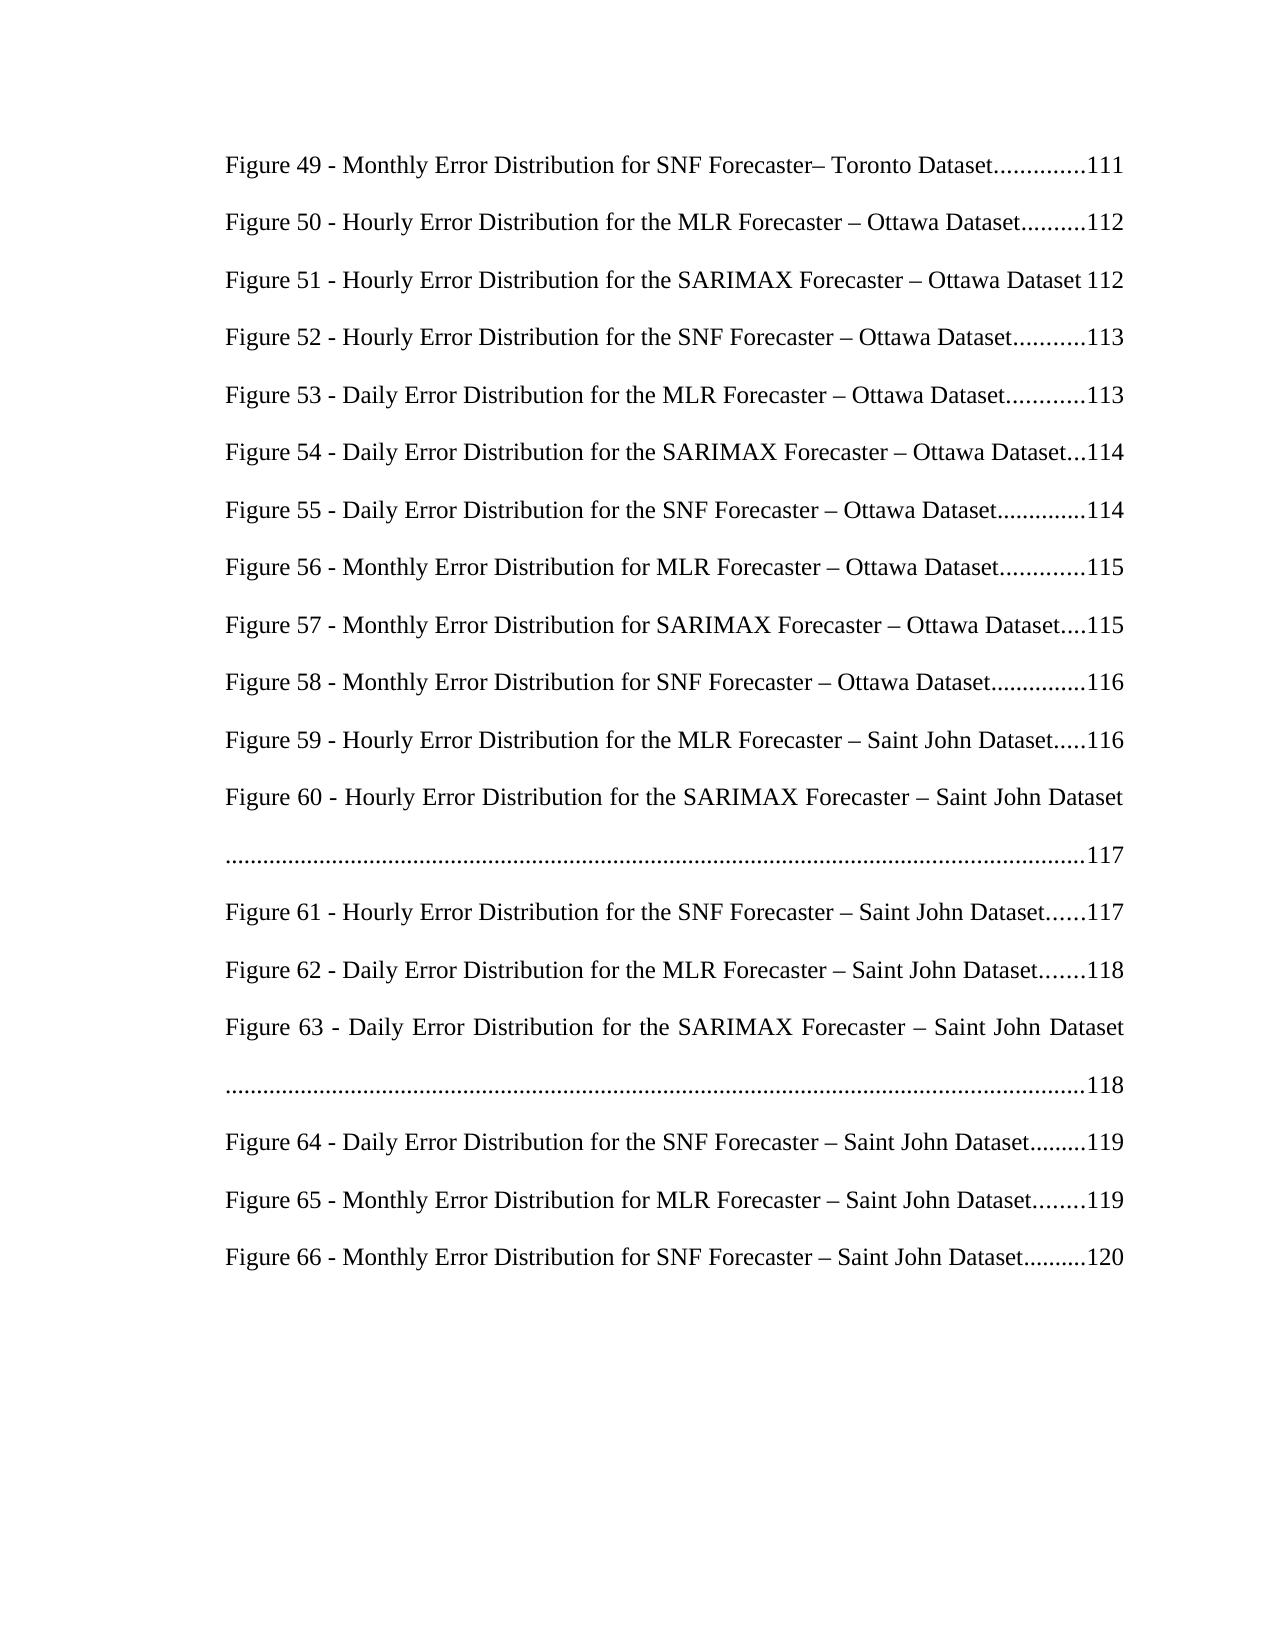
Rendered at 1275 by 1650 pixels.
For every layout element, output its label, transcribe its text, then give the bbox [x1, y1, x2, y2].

text Figure 60 - Hourly Error Distribution for the SARIMAX Forecaster – Saint John Dataset 117 [225, 782, 1125, 869]
text Figure 50 - Hourly Error Distribution for the MLR Forecaster – Ottawa Dataset 112 [225, 207, 1125, 236]
text Figure 54 - Daily Error Distribution for the SARIMAX Forecaster – Ottawa Dataset 114 [225, 437, 1125, 466]
text Figure 49 - Monthly Error Distribution for SNF Forecaster– Toronto Dataset 111 [225, 150, 1125, 179]
text Figure 53 - Daily Error Distribution for the MLR Forecaster – Ottawa Dataset 113 [225, 380, 1125, 409]
text Figure 63 - Daily Error Distribution for the SARIMAX Forecaster – Saint John Dataset 118 [225, 1012, 1125, 1099]
text Figure 58 - Monthly Error Distribution for SNF Forecaster – Ottawa Dataset 116 [225, 667, 1125, 696]
text Figure 62 - Daily Error Distribution for the MLR Forecaster – Saint John Dataset 118 [225, 955, 1125, 984]
text Figure 59 - Hourly Error Distribution for the MLR Forecaster – Saint John Dataset 116 [225, 725, 1125, 754]
text Figure 55 - Daily Error Distribution for the SNF Forecaster – Ottawa Dataset 114 [225, 495, 1125, 524]
text Figure 66 - Monthly Error Distribution for SNF Forecaster – Saint John Dataset 120 [225, 1242, 1125, 1271]
text Figure 52 - Hourly Error Distribution for the SNF Forecaster – Ottawa Dataset 113 [225, 322, 1125, 351]
text Figure 64 - Daily Error Distribution for the SNF Forecaster – Saint John Dataset 119 [225, 1127, 1125, 1156]
text Figure 61 - Hourly Error Distribution for the SNF Forecaster – Saint John Dataset 117 [225, 897, 1125, 926]
text Figure 65 - Monthly Error Distribution for MLR Forecaster – Saint John Dataset 119 [225, 1185, 1125, 1214]
text Figure 56 - Monthly Error Distribution for MLR Forecaster – Ottawa Dataset 115 [225, 552, 1125, 581]
text Figure 57 - Monthly Error Distribution for SARIMAX Forecaster – Ottawa Dataset 115 [225, 610, 1125, 639]
text Figure 51 - Hourly Error Distribution for the SARIMAX Forecaster – Ottawa Dataset 112 [225, 265, 1125, 294]
